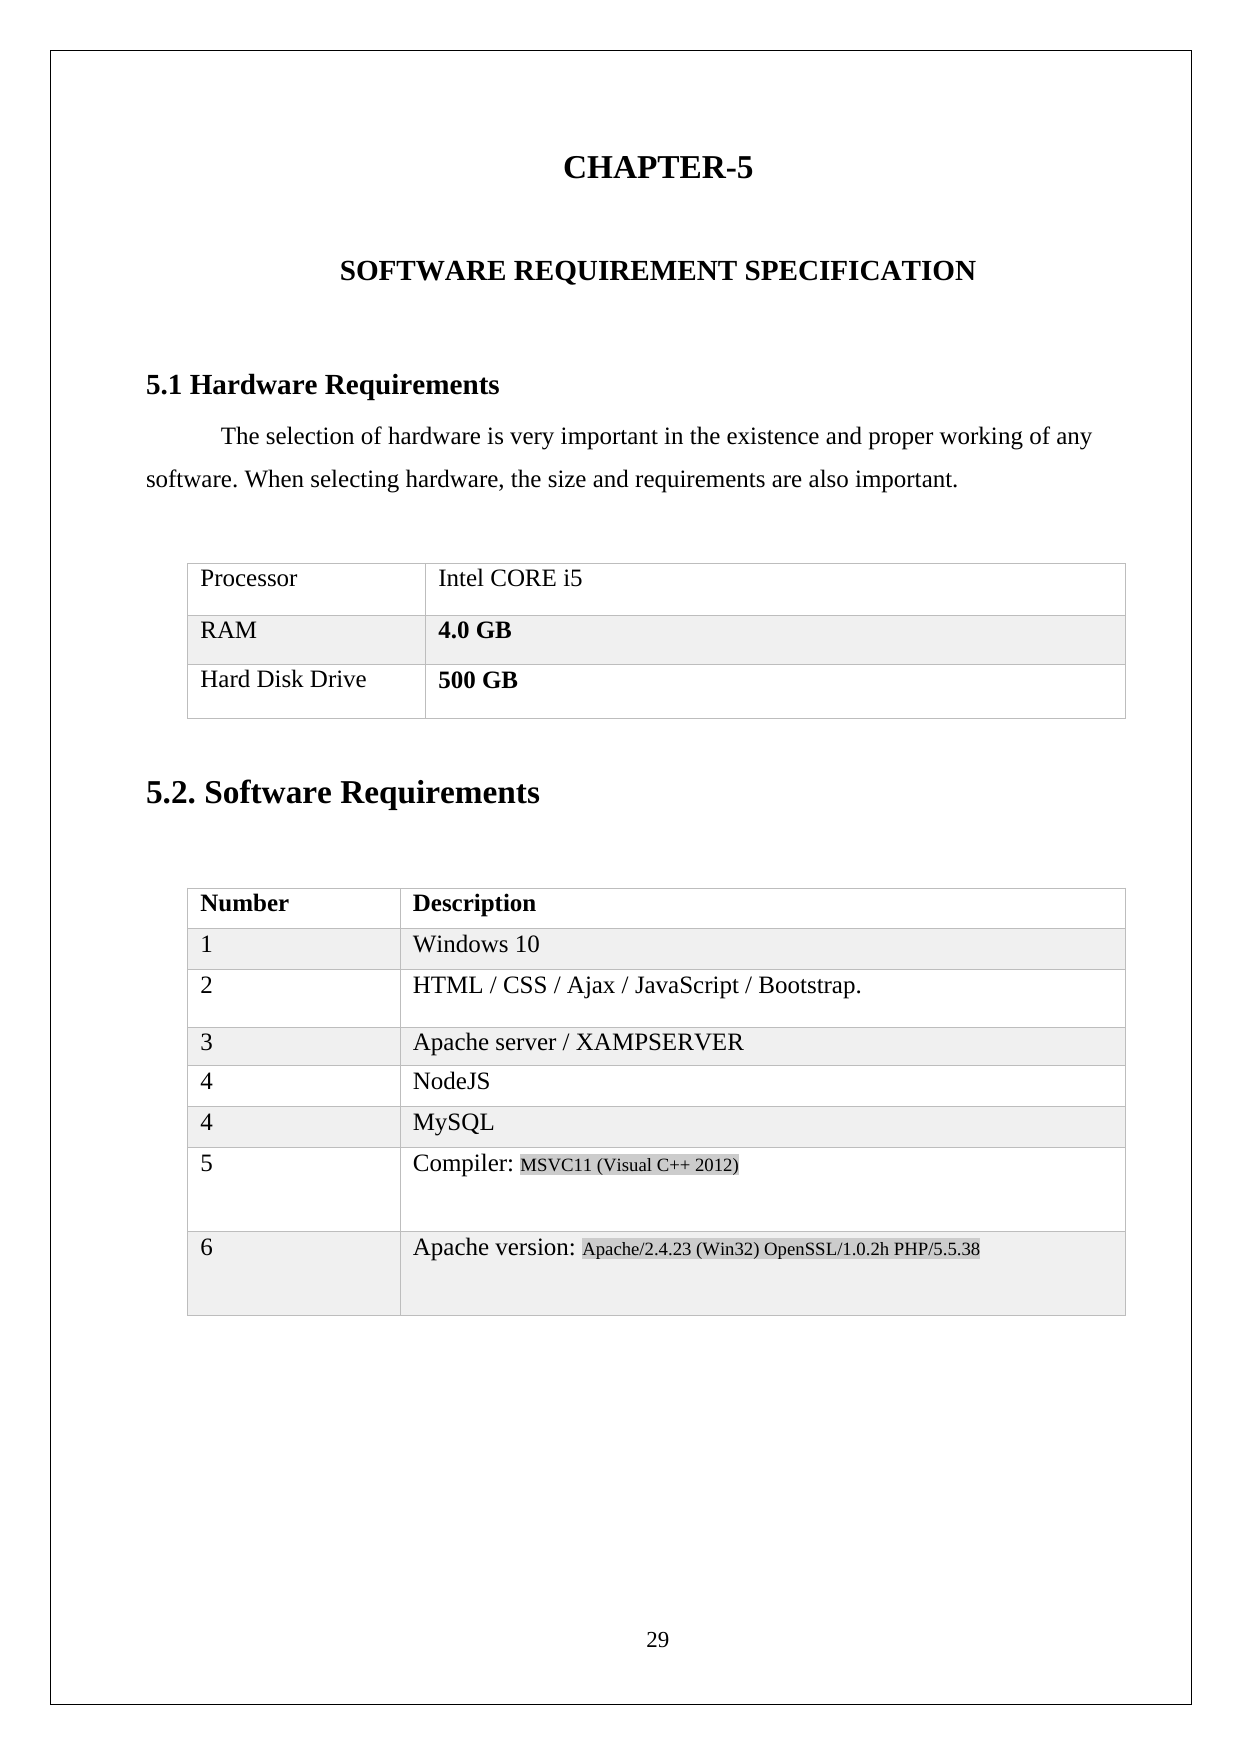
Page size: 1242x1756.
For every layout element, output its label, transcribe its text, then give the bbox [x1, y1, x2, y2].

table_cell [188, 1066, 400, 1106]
table_cell 4.0 GB [426, 616, 1125, 664]
text 5.1 Hardware Requirements [146, 367, 1158, 401]
table_cell 3 [188, 1028, 400, 1065]
text CHAPTER-5 [336, 147, 980, 185]
table_cell 1 [188, 929, 400, 969]
table_cell HTML / CSS / Ajax / JavaScript / Bootstrap. [401, 970, 1125, 1027]
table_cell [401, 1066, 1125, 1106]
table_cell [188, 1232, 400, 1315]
table_header Processor [188, 564, 425, 615]
table_cell Hard Disk Drive [188, 665, 425, 718]
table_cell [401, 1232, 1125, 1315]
text The selection of hardware is very important in the existence and proper working of any software. When selecting hardware, the size and requirements are also important. [146, 421, 1136, 493]
text 5.2. Software Requirements [146, 773, 1158, 811]
table_header Description [401, 889, 1125, 928]
table_cell Windows 10 [401, 929, 1125, 969]
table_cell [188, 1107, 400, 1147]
table_header Number [188, 889, 400, 928]
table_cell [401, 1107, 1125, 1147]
table_cell Apache server / XAMPSERVER [401, 1028, 1125, 1065]
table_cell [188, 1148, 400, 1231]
subtitle SOFTWARE REQUIREMENT SPECIFICATION [336, 253, 980, 287]
table_cell 2 [188, 970, 400, 1027]
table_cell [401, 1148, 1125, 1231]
table_cell RAM [188, 616, 425, 664]
table_header Intel CORE i5 [426, 564, 1125, 615]
table_cell 500 GB [426, 665, 1125, 718]
